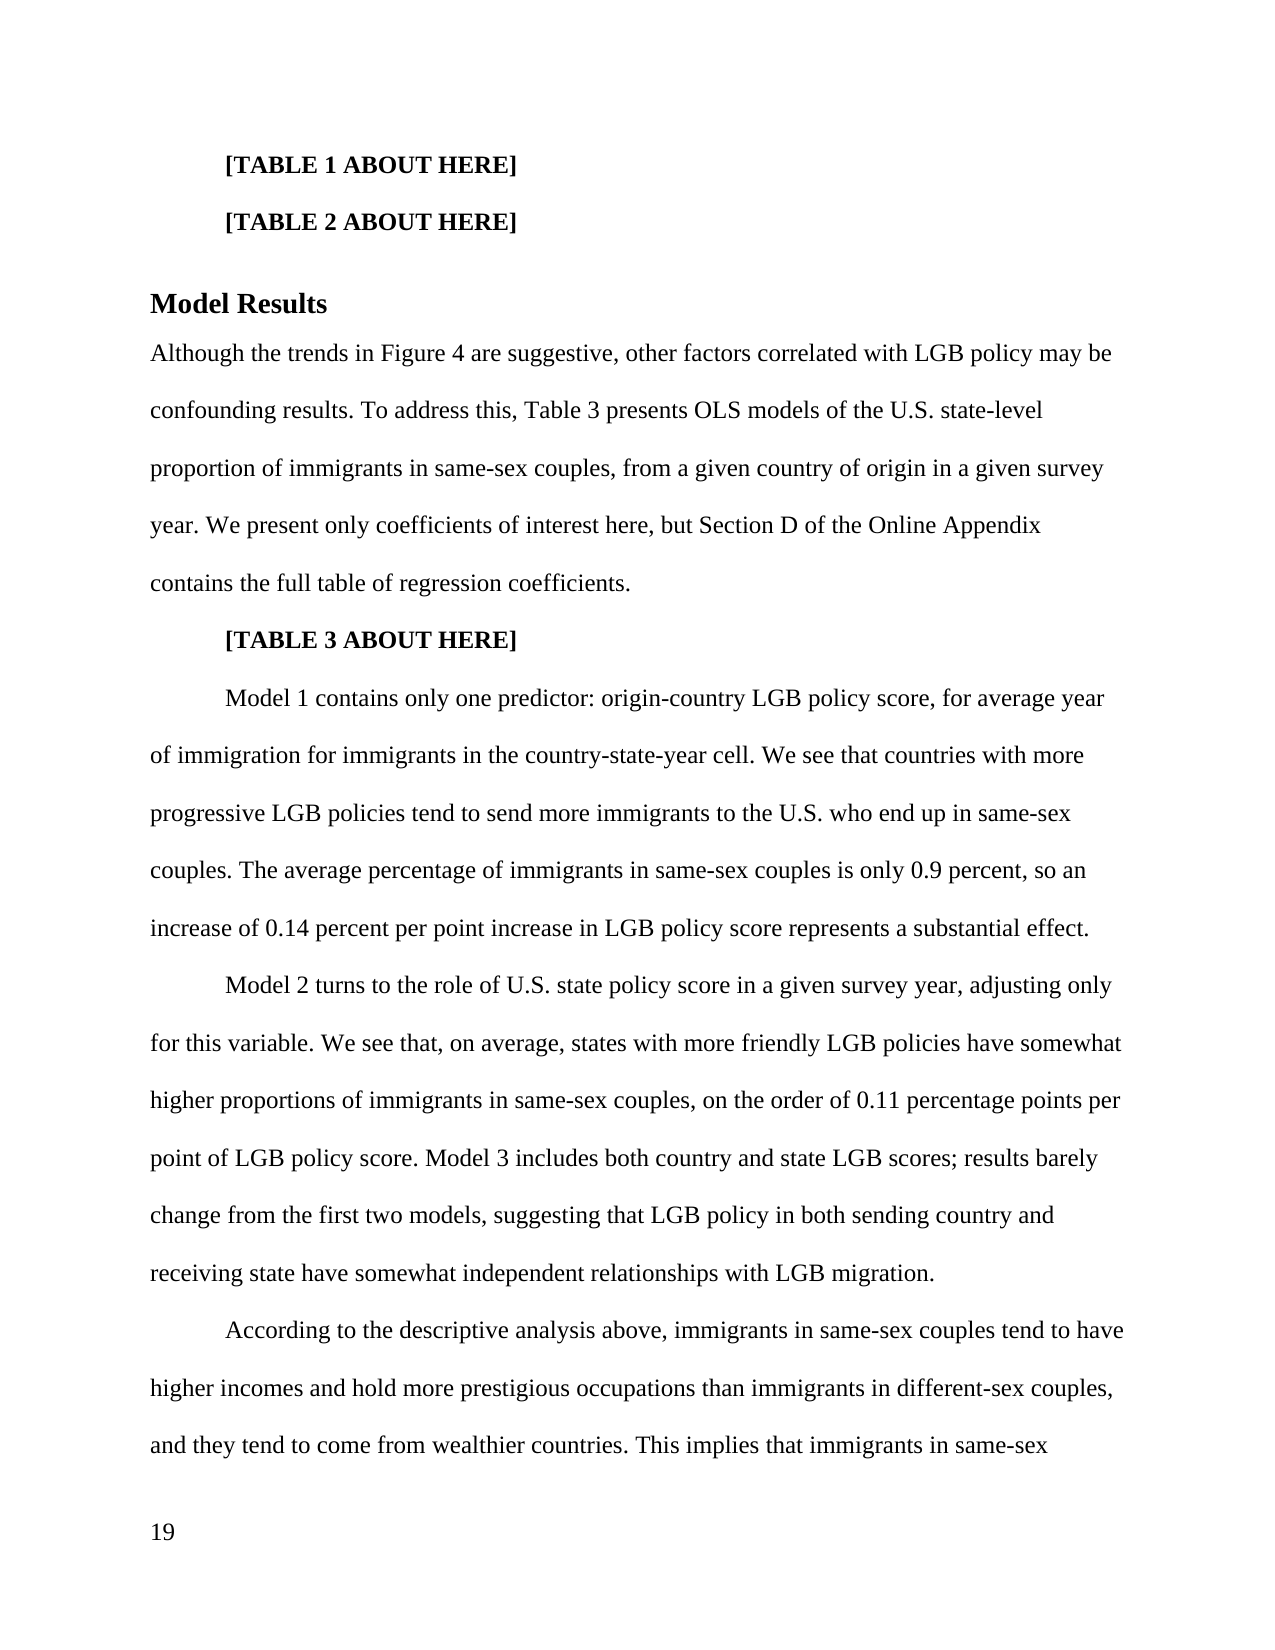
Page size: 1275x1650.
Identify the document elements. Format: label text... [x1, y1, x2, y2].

text Model 2 turns to the role of U.S. state policy score in a given survey year, adjusting only for this variable. We see that, on average, states with more friendly LGB policies have somewhat higher proportions of immigrants in same-sex couples, on the order of 0.11 percentage points per point of LGB policy score. Model 3 includes both country and state LGB scores; results barely change from the first two models, suggesting that LGB policy in both sending country and receiving state have somewhat independent relationships with LGB migration. [150, 971, 1125, 1287]
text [150, 1316, 1125, 1459]
text Model 1 contains only one predictor: origin-country LGB policy score, for average year of immigration for immigrants in the country-state-year cell. We see that countries with more progressive LGB policies tend to send more immigrants to the U.S. who end up in same-sex couples. The average percentage of immigrants in same-sex couples is only 0.9 percent, so an increase of 0.14 percent per point increase in LGB policy score represents a substantial effect. [150, 683, 1125, 942]
text [TABLE 3 ABOUT HERE] [150, 626, 1125, 654]
text Although the trends in Figure 4 are suggestive, other factors correlated with LGB policy may be confounding results. To address this, Table 3 presents OLS models of the U.S. state-level proportion of immigrants in same-sex couples, from a given country of origin in a given survey year. We present only coefficients of interest here, but Section D of the Online Appendix contains the full table of regression coefficients. [150, 338, 1125, 597]
text [TABLE 1 ABOUT HERE] [150, 150, 1125, 179]
text [TABLE 2 ABOUT HERE] [150, 207, 1125, 236]
subtitle Model Results [150, 286, 1125, 319]
